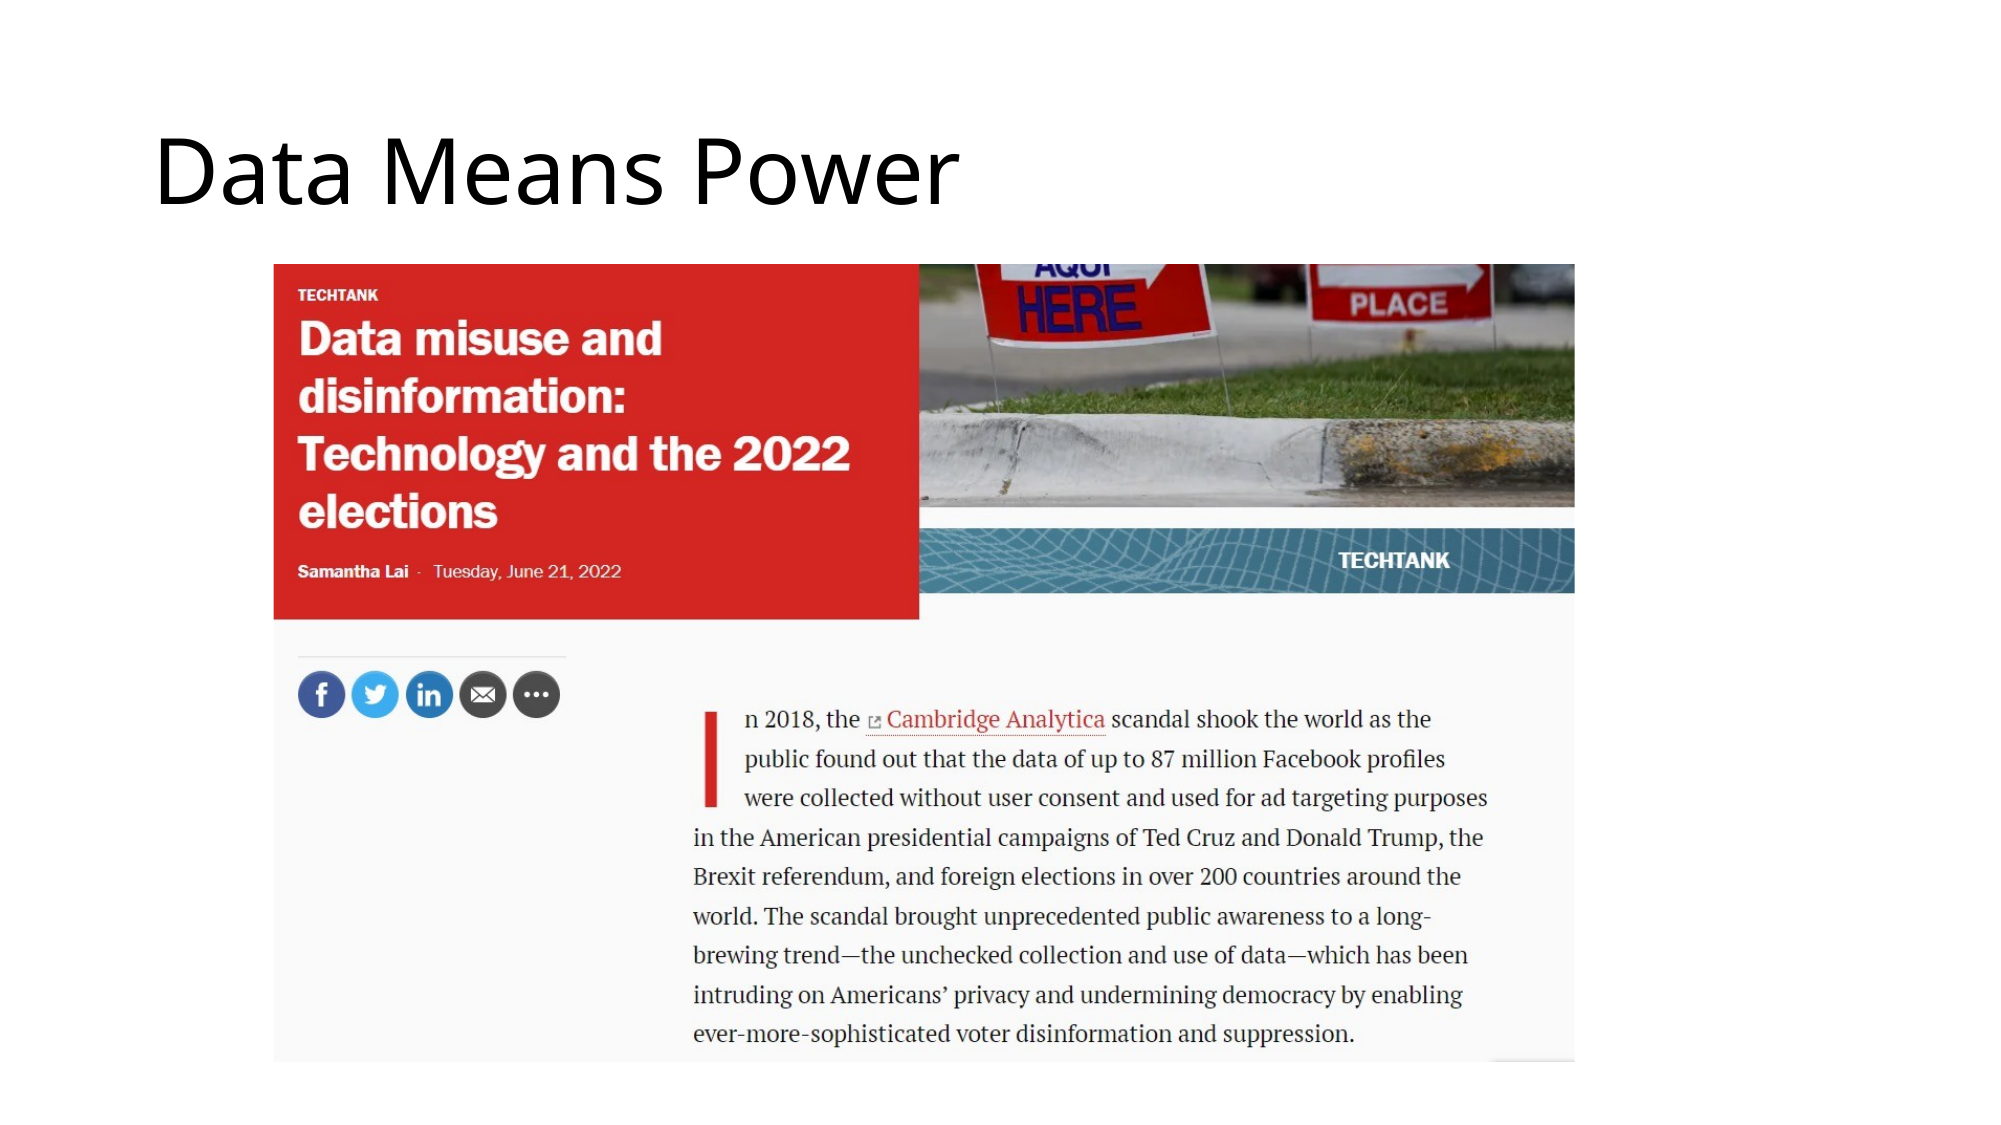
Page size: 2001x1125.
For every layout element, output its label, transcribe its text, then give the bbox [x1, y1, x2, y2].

subtitle Data Means Power [152, 107, 2000, 232]
picture [273, 264, 1575, 1062]
